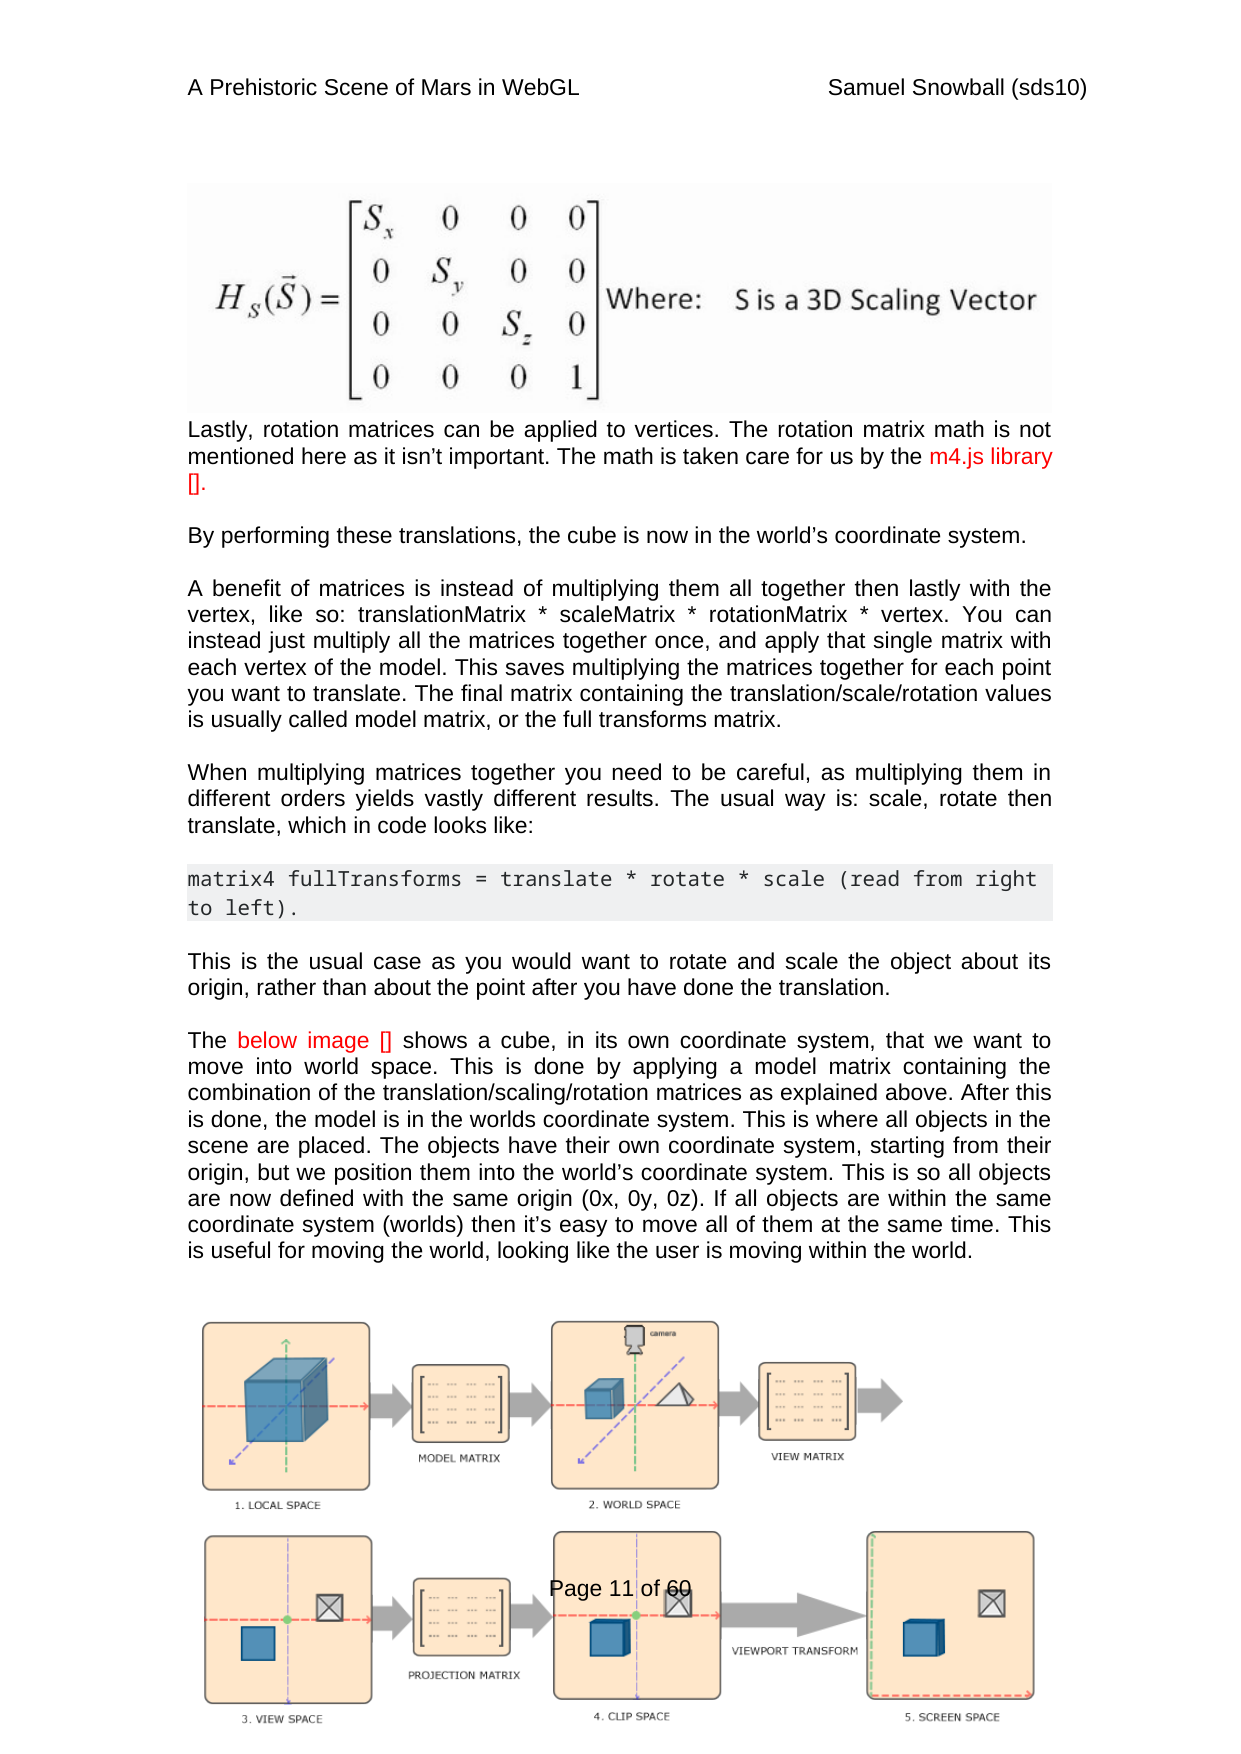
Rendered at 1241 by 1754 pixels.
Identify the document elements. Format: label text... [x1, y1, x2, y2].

text When multiplying matrices together you need to be careful, as multiplying them in different orders yields vastly different results. The usual way is: scale, rotate then translate, which in code looks like: [187, 759, 1053, 838]
picture [188, 1312, 1052, 1739]
text By performing these translations, the cube is now in the world’s coordinate system. [187, 522, 1053, 548]
text A benefit of matrices is instead of multiplying them all together then lastly with the vertex, like so: translationMatrix * scaleMatrix * rotationMatrix * vertex. You can instead just multiply all the matrices together once, and apply that single matrix with each vertex of the model. This saves multiplying the matrices together for each point you want to translate. The final matrix containing the translation/scale/rotation values is usually called model matrix, or the full transforms matrix. [187, 574, 1053, 733]
text This is the usual case as you would want to rotate and scale the object about its origin, rather than about the point after you have done the translation. [187, 948, 1053, 1000]
text The below image [] shows a cube, in its own coordinate system, that we want to move into world space. This is done by applying a model matrix containing the combination of the translation/scaling/rotation matrices as explained above. After this is done, the model is in the worlds coordinate system. This is where all objects in the scene are placed. The objects have their own coordinate system, starting from their origin, but we position them into the world’s coordinate system. This is so all objects are now defined with the same origin (0x, 0y, 0z). If all objects are within the same coordinate system (worlds) then it’s easy to move all of them at the same time. This is useful for moving the world, looking like the user is moving within the world. [187, 1027, 1053, 1264]
picture [187, 183, 1052, 232]
text Lastly, rotation matrices can be applied to vertices. The rotation matrix math is not mentioned here as it isn’t important. The math is taken care for us by the m4.js library []. [187, 232, 1053, 495]
text matrix4 fullTransforms = translate * rotate * scale (read from right to left). [300, 864, 1053, 921]
